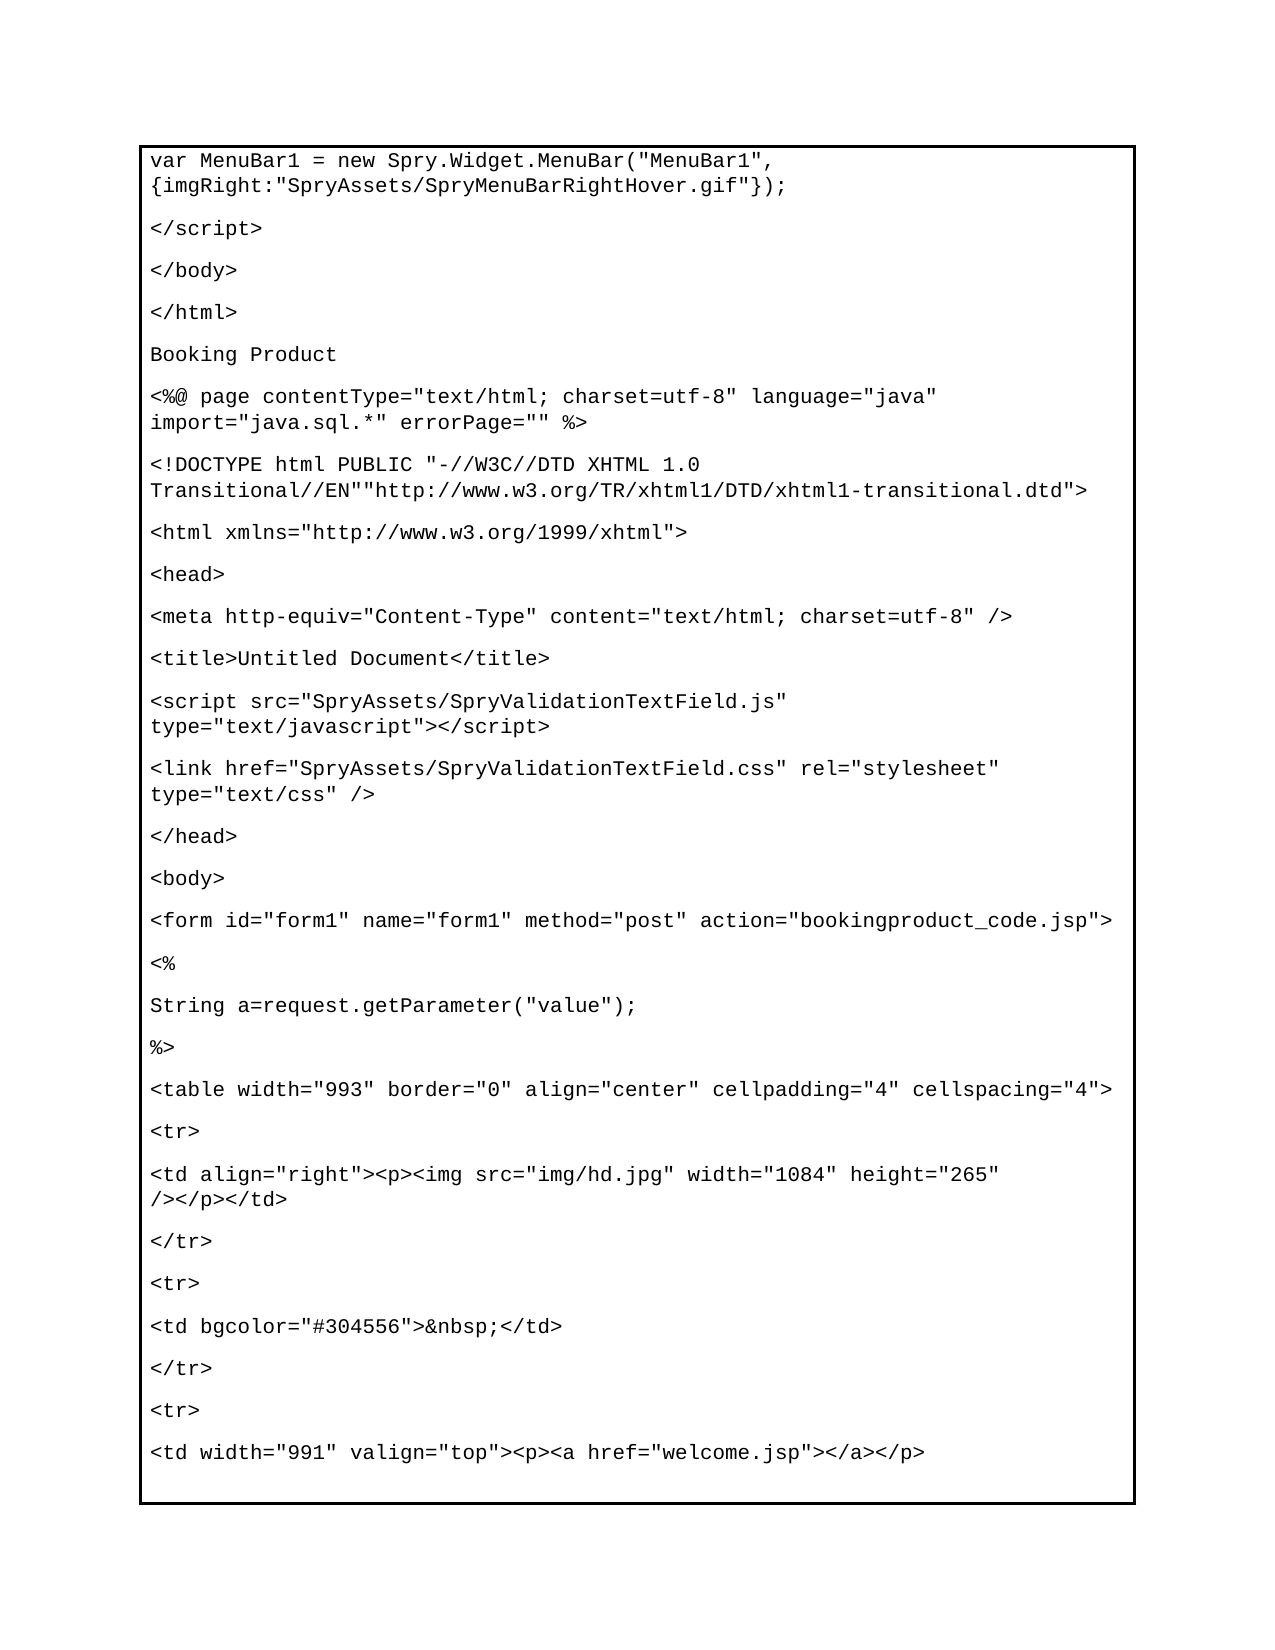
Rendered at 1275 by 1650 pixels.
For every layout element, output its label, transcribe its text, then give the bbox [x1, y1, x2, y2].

text </tr> [150, 1358, 1125, 1381]
text <head> [150, 564, 1125, 588]
text <!DOCTYPE html PUBLIC "-//W3C//DTD XHTML 1.0 Transitional//EN""http://www.w3.org/TR/xhtml1/DTD/xhtml1-transitional.dtd"> [150, 454, 1125, 503]
text <meta http-equiv="Content-Type" content="text/html; charset=utf-8" /> [150, 606, 1125, 630]
text <td bgcolor="#304556">&nbsp;</td> [150, 1316, 1125, 1339]
text <link href="SpryAssets/SpryValidationTextField.css" rel="stylesheet" type="text/css" /> [150, 758, 1125, 807]
text <tr> [150, 1400, 1125, 1424]
text <td width="991" valign="top"><p><a href="welcome.jsp"></a></p> [150, 1442, 1125, 1466]
text </tr> [150, 1231, 1125, 1255]
text <%@ page contentType="text/html; charset=utf-8" language="java" import="java.sql.*" errorPage="" %> [150, 386, 1125, 436]
text <title>Untitled Document</title> [150, 648, 1125, 672]
text <td align="right"><p><img src="img/hd.jpg" width="1084" height="265" /></p></td> [150, 1163, 1125, 1213]
text </body> [150, 260, 1125, 283]
text <body> [150, 868, 1125, 892]
text <html xmlns="http://www.w3.org/1999/xhtml"> [150, 522, 1125, 546]
text <table width="993" border="0" align="center" cellpadding="4" cellspacing="4"> [150, 1079, 1125, 1103]
text Booking Product [150, 344, 1125, 368]
text %> [150, 1037, 1125, 1061]
text <tr> [150, 1121, 1125, 1145]
text </html> [150, 302, 1125, 326]
text </script> [150, 218, 1125, 241]
text <script src="SpryAssets/SpryValidationTextField.js" type="text/javascript"></script> [150, 691, 1125, 740]
text String a=request.getParameter("value"); [150, 995, 1125, 1018]
text var MenuBar1 = new Spry.Widget.MenuBar("MenuBar1", {imgRight:"SpryAssets/SpryMenuBarRightHover.gif"}); [150, 150, 1125, 199]
text <% [150, 953, 1125, 976]
text </head> [150, 826, 1125, 850]
text <tr> [150, 1273, 1125, 1297]
text <form id="form1" name="form1" method="post" action="bookingproduct_code.jsp"> [150, 910, 1125, 934]
